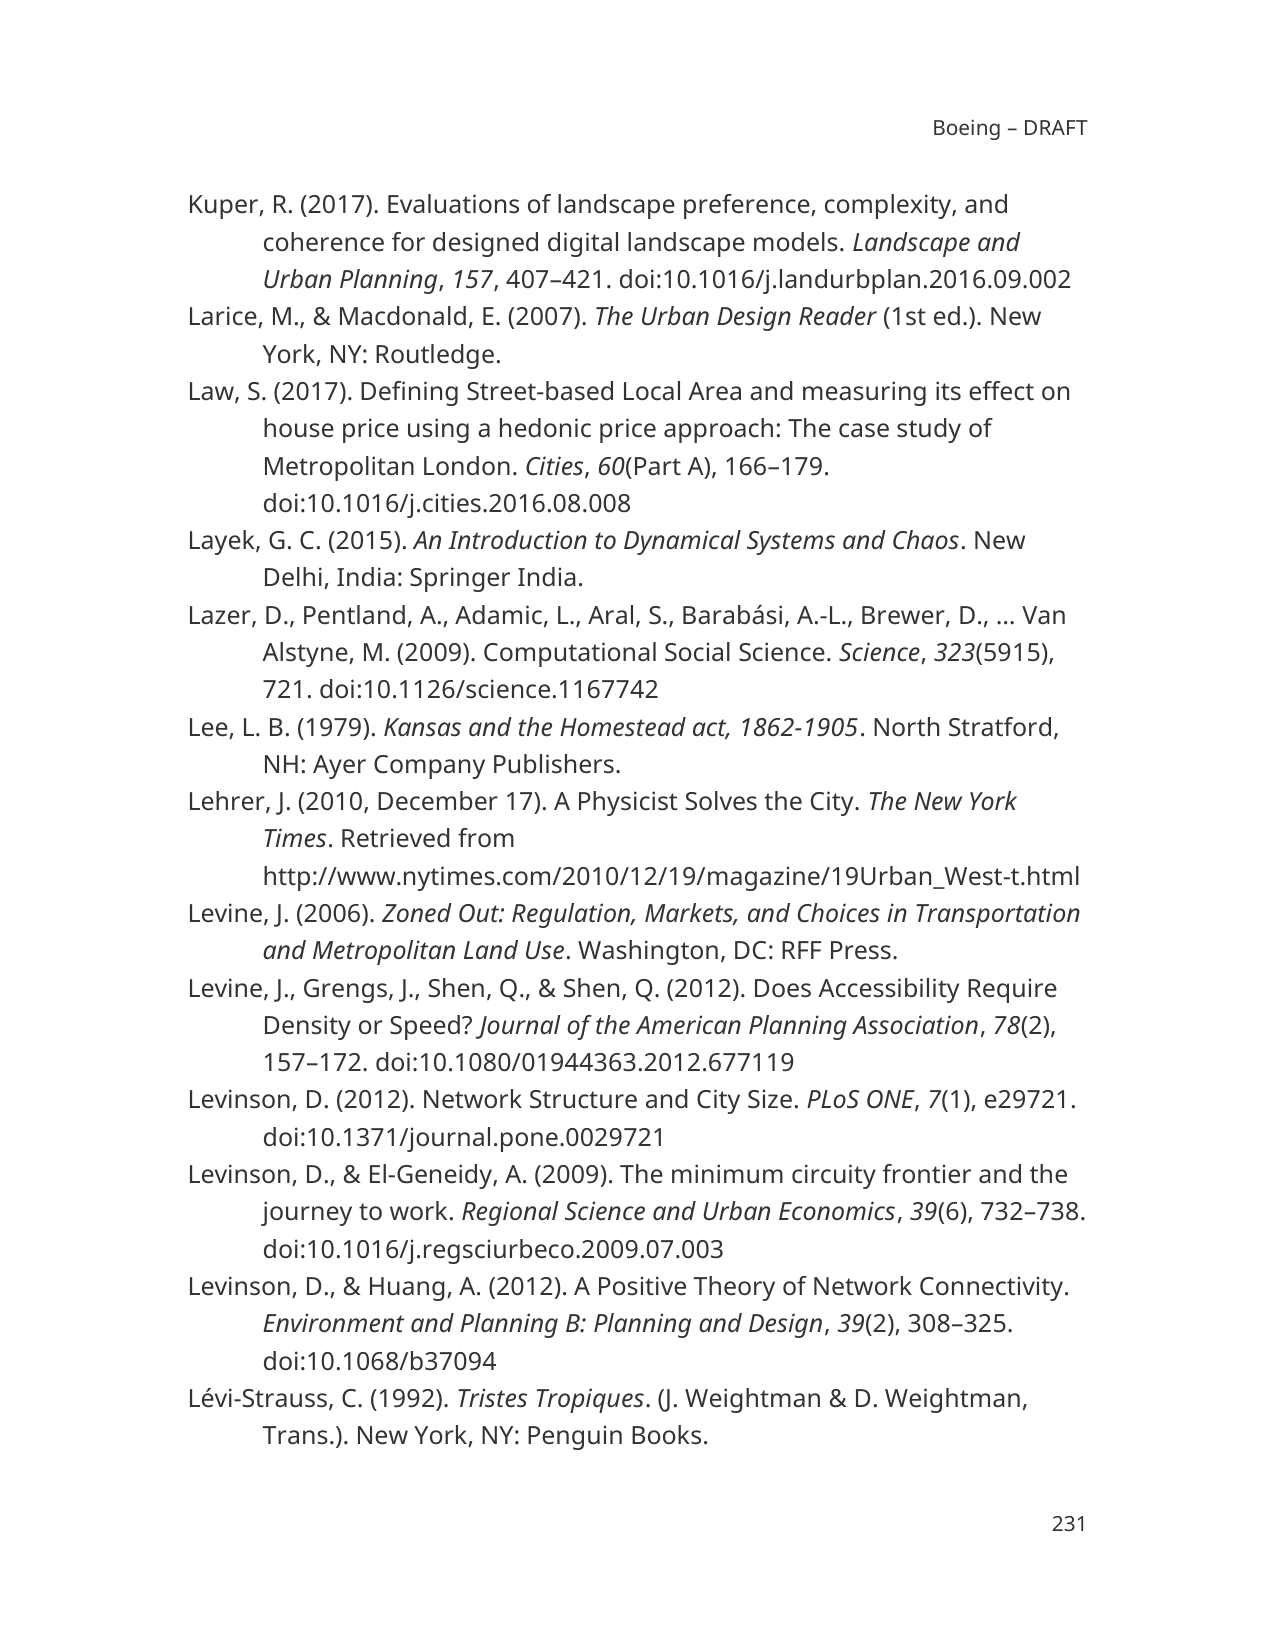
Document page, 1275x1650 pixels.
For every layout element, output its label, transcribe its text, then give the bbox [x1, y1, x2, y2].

text Lazer, D., Pentland, A., Adamic, L., Aral, S., Barabási, A.-L., Brewer, D., … Van Alstyne, M. (2009). Computational Social Science. Science, 323(5915), 721. doi:10.1126/science.1167742 [187, 598, 1087, 706]
text Law, S. (2017). Defining Street-based Local Area and measuring its effect on house price using a hedonic price approach: The case study of Metropolitan London. Cities, 60(Part A), 166–179. doi:10.1016/j.cities.2016.08.008 [187, 374, 1087, 520]
text Levine, J., Grengs, J., Shen, Q., & Shen, Q. (2012). Does Accessibility Require Density or Speed? Journal of the American Planning Association, 78(2), 157–172. doi:10.1080/01944363.2012.677119 [187, 971, 1087, 1079]
text Levinson, D., & El-Geneidy, A. (2009). The minimum circuity frontier and the journey to work. Regional Science and Urban Economics, 39(6), 732–738. doi:10.1016/j.regsciurbeco.2009.07.003 [187, 1157, 1087, 1266]
text Levine, J. (2006). Zoned Out: Regulation, Markets, and Choices in Transportation and Metropolitan Land Use. Washington, DC: RFF Press. [187, 896, 1087, 967]
text Levinson, D. (2012). Network Structure and City Size. PLoS ONE, 7(1), e29721. doi:10.1371/journal.pone.0029721 [187, 1082, 1087, 1154]
text Kuper, R. (2017). Evaluations of landscape preference, complexity, and coherence for designed digital landscape models. Landscape and Urban Planning, 157, 407–421. doi:10.1016/j.landurbplan.2016.09.002 [187, 187, 1087, 296]
text Larice, M., & Macdonald, E. (2007). The Urban Design Reader (1st ed.). New York, NY: Routledge. [187, 299, 1087, 371]
text Lehrer, J. (2010, December 17). A Physicist Solves the City. The New York Times. Retrieved from http://www.nytimes.com/2010/12/19/magazine/19Urban_West-t.html [187, 784, 1087, 893]
text Lévi-Strauss, C. (1992). Tristes Tropiques. (J. Weightman & D. Weightman, Trans.). New York, NY: Penguin Books. [187, 1381, 1087, 1452]
text Levinson, D., & Huang, A. (2012). A Positive Theory of Network Connectivity. Environment and Planning B: Planning and Design, 39(2), 308–325. doi:10.1068/b37094 [187, 1269, 1087, 1377]
text Layek, G. C. (2015). An Introduction to Dynamical Systems and Chaos. New Delhi, India: Springer India. [187, 523, 1087, 594]
text Lee, L. B. (1979). Kansas and the Homestead act, 1862-1905. North Stratford, NH: Ayer Company Publishers. [187, 709, 1087, 781]
